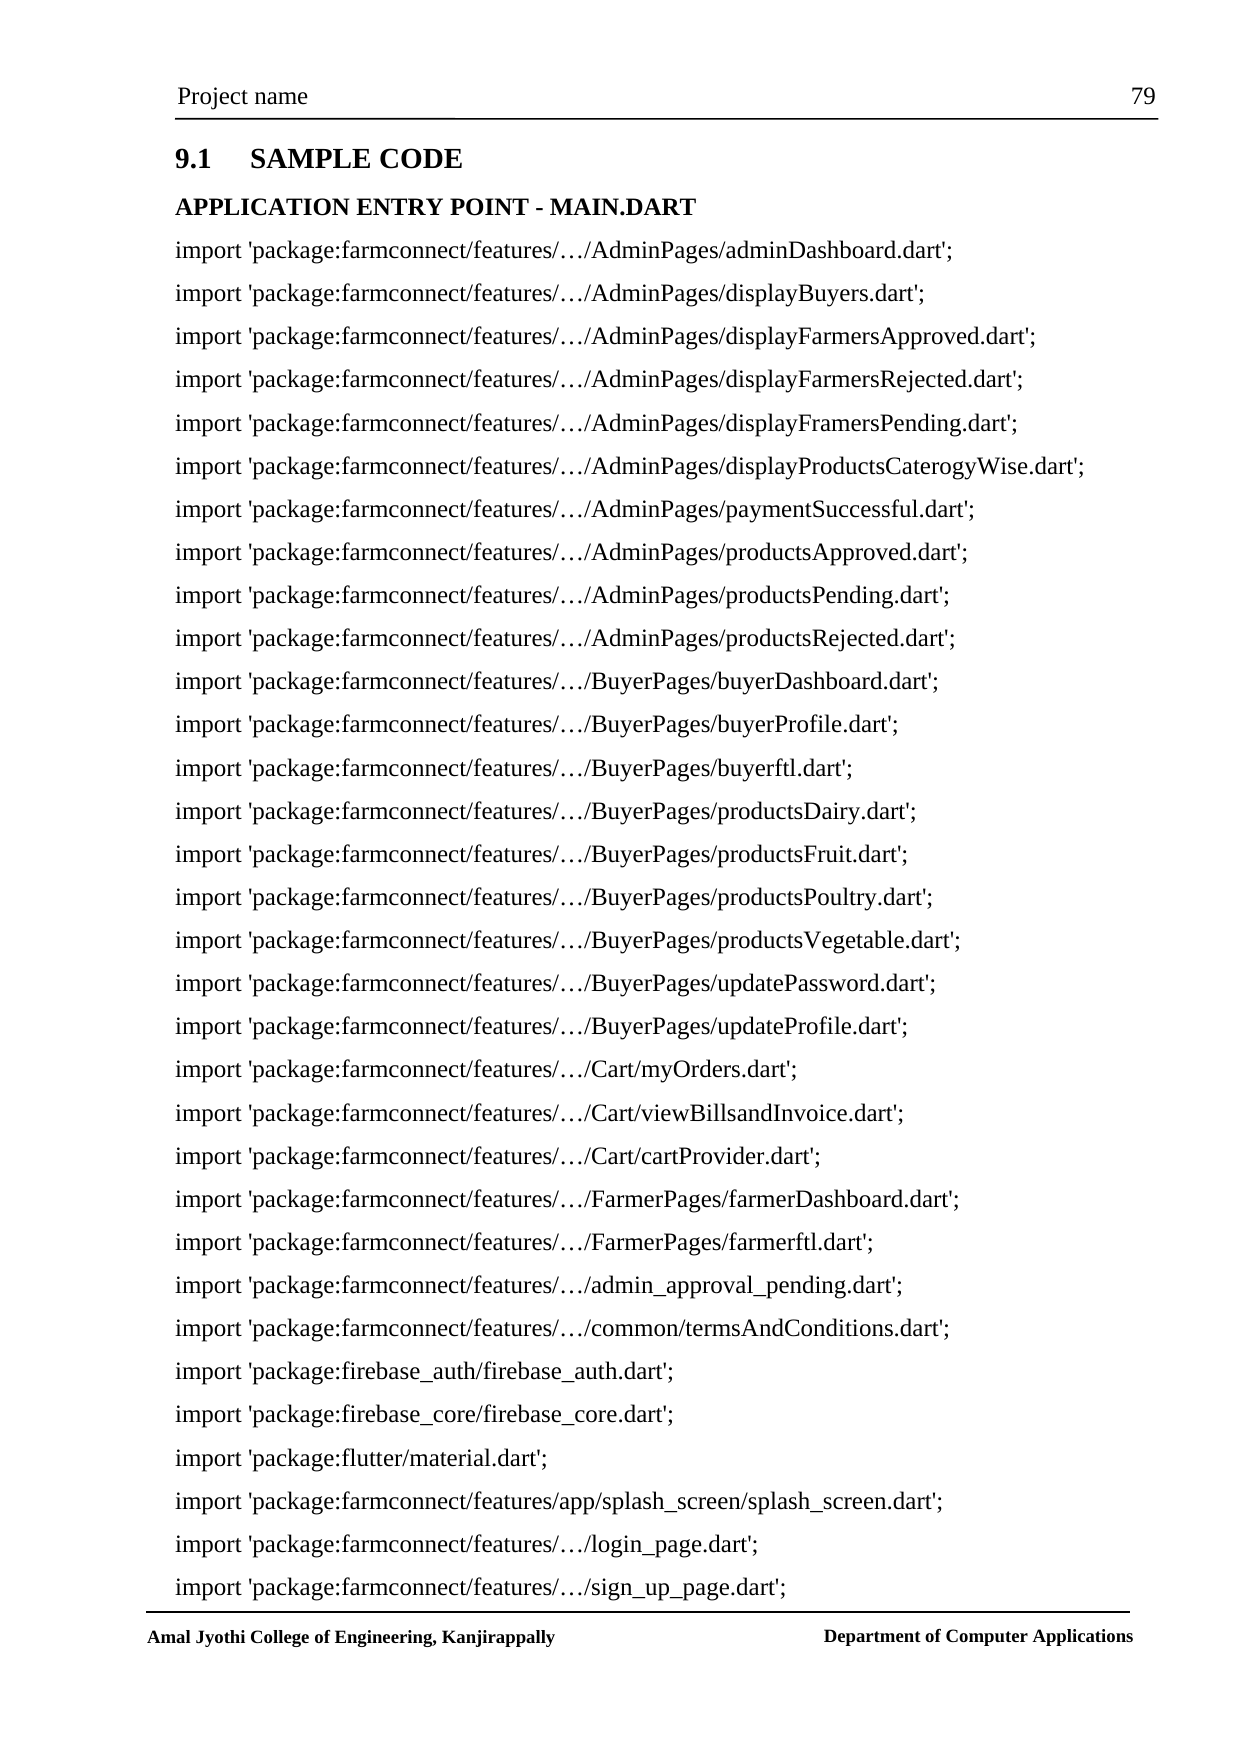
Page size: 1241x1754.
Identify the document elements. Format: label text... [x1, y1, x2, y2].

text import 'package:farmconnect/features/…/AdminPages/displayFarmersApproved.dart'; [175, 321, 1162, 350]
text import 'package:farmconnect/features/…/AdminPages/displayFarmersRejected.dart'; [175, 364, 1162, 393]
text import 'package:farmconnect/features/…/BuyerPages/updateProfile.dart'; [175, 1011, 1162, 1040]
text import 'package:farmconnect/features/…/FarmerPages/farmerDashboard.dart'; [175, 1184, 1162, 1213]
text import 'package:farmconnect/features/…/BuyerPages/productsFruit.dart'; [175, 839, 1162, 868]
text import 'package:farmconnect/features/…/AdminPages/adminDashboard.dart'; [175, 235, 1162, 264]
text import 'package:farmconnect/features/…/BuyerPages/productsPoultry.dart'; [175, 882, 1162, 911]
subtitle SAMPLE CODE [175, 142, 1162, 175]
text import 'package:farmconnect/features/…/login_page.dart'; [175, 1529, 1162, 1558]
text APPLICATION ENTRY POINT - MAIN.DART [175, 192, 1162, 221]
text import 'package:farmconnect/features/…/FarmerPages/farmerftl.dart'; [175, 1227, 1162, 1256]
text import 'package:farmconnect/features/…/common/termsAndConditions.dart'; [175, 1313, 1162, 1342]
text import 'package:farmconnect/features/…/AdminPages/displayFramersPending.dart'; [175, 408, 1162, 436]
text import 'package:farmconnect/features/…/Cart/cartProvider.dart'; [175, 1141, 1162, 1169]
text import 'package:farmconnect/features/…/BuyerPages/updatePassword.dart'; [175, 968, 1162, 997]
text import 'package:firebase_auth/firebase_auth.dart'; [175, 1356, 1162, 1385]
text import 'package:farmconnect/features/…/Cart/viewBillsandInvoice.dart'; [175, 1098, 1162, 1126]
text import 'package:firebase_core/firebase_core.dart'; [175, 1399, 1162, 1428]
text import 'package:farmconnect/features/…/BuyerPages/buyerftl.dart'; [175, 753, 1162, 781]
text import 'package:farmconnect/features/…/AdminPages/productsApproved.dart'; [175, 537, 1162, 566]
text import 'package:farmconnect/features/…/BuyerPages/productsVegetable.dart'; [175, 925, 1162, 954]
text import 'package:farmconnect/features/…/admin_approval_pending.dart'; [175, 1270, 1162, 1299]
text import 'package:farmconnect/features/…/sign_up_page.dart'; [175, 1572, 1162, 1601]
text import 'package:farmconnect/features/…/AdminPages/paymentSuccessful.dart'; [175, 494, 1162, 523]
text import 'package:farmconnect/features/app/splash_screen/splash_screen.dart'; [175, 1486, 1162, 1514]
text import 'package:flutter/material.dart'; [175, 1443, 1162, 1471]
text import 'package:farmconnect/features/…/AdminPages/displayBuyers.dart'; [175, 278, 1162, 307]
text import 'package:farmconnect/features/…/AdminPages/displayProductsCaterogyWise.dart'; [175, 451, 1162, 479]
text import 'package:farmconnect/features/…/AdminPages/productsPending.dart'; [175, 580, 1162, 609]
text import 'package:farmconnect/features/…/AdminPages/productsRejected.dart'; [175, 623, 1162, 652]
text import 'package:farmconnect/features/…/Cart/myOrders.dart'; [175, 1054, 1162, 1083]
text import 'package:farmconnect/features/…/BuyerPages/buyerDashboard.dart'; [175, 666, 1162, 695]
text import 'package:farmconnect/features/…/BuyerPages/productsDairy.dart'; [175, 796, 1162, 824]
text import 'package:farmconnect/features/…/BuyerPages/buyerProfile.dart'; [175, 709, 1162, 738]
